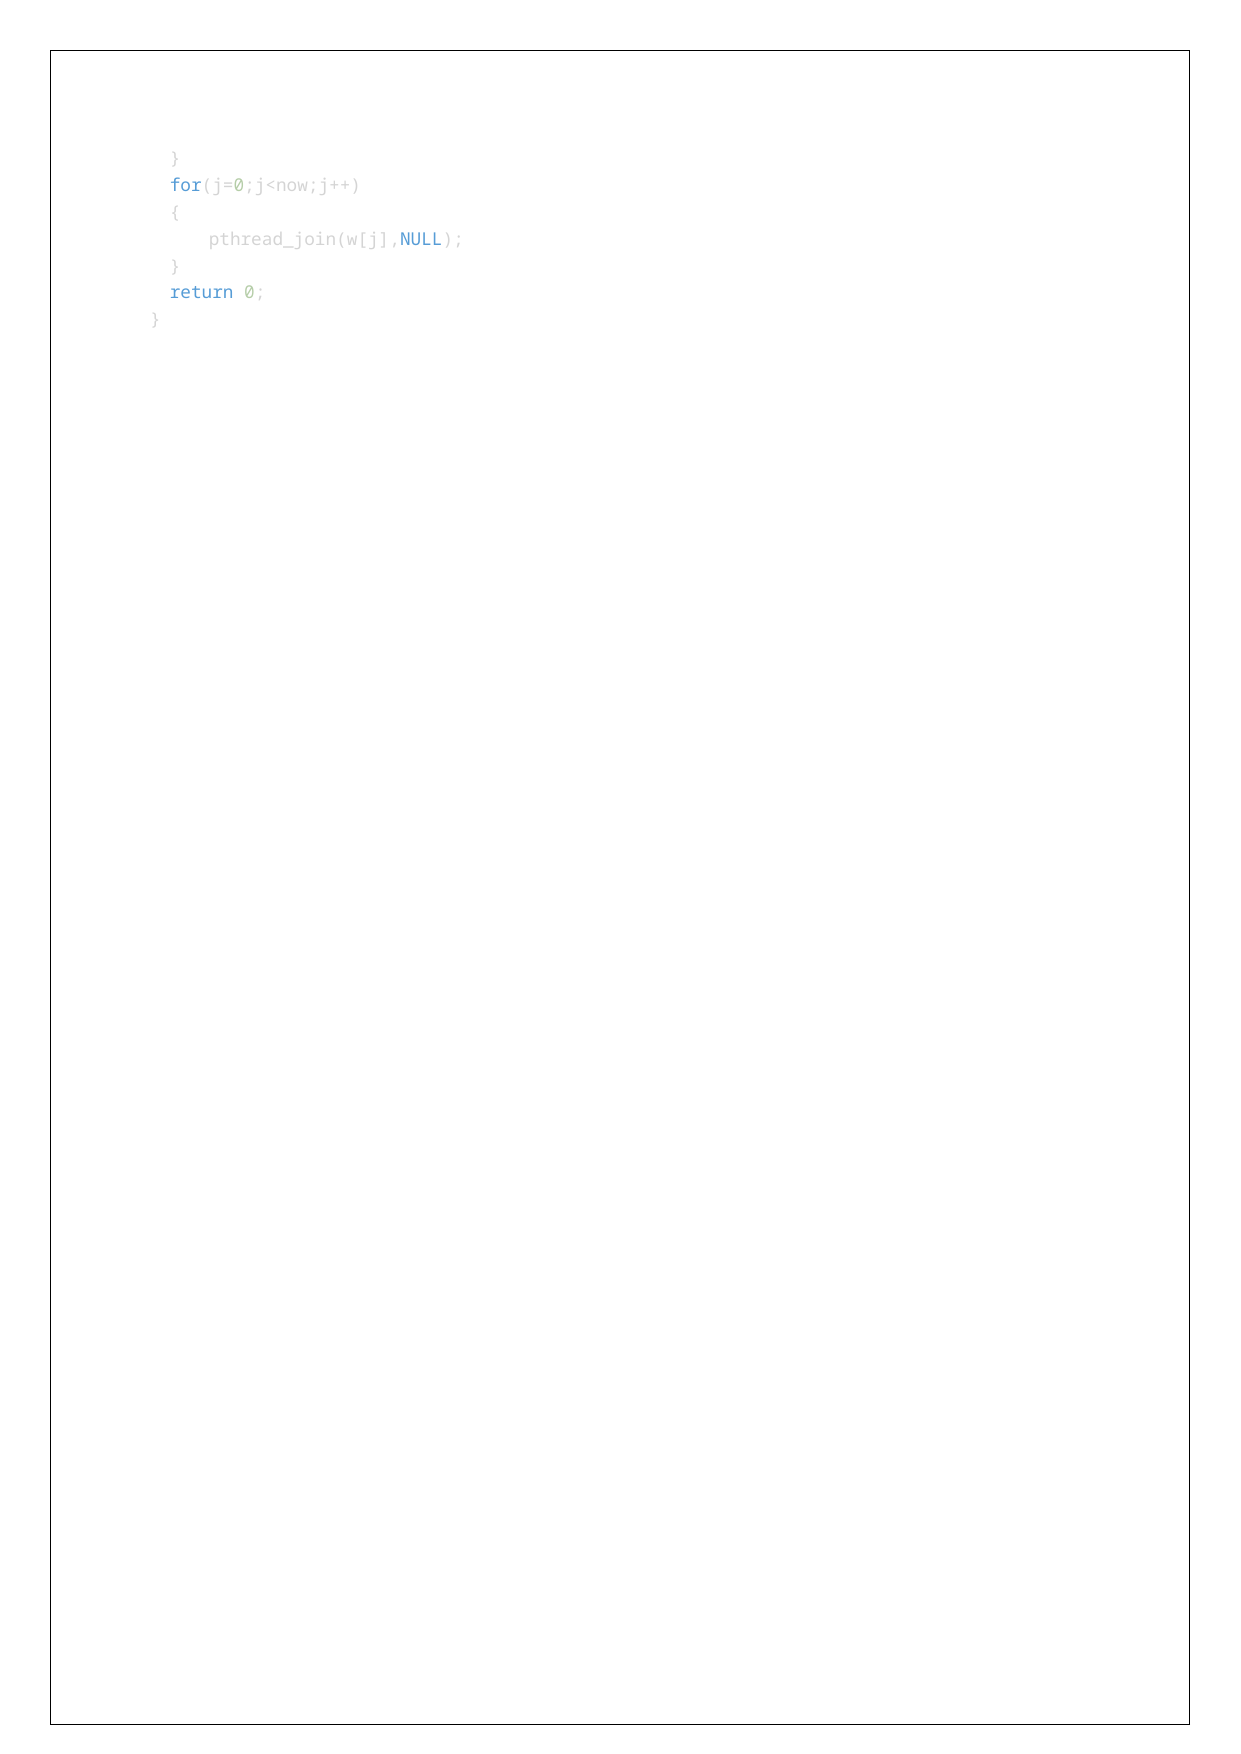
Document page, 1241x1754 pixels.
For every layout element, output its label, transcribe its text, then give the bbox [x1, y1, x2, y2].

text } [169, 253, 1153, 277]
text } [150, 307, 1153, 331]
text pthread_join(w[j],NULL); [208, 226, 1153, 250]
text for(j=0;j<now;j++) [169, 172, 1153, 197]
text { [169, 199, 1153, 223]
text } [169, 146, 1153, 170]
text return 0; [169, 280, 1153, 304]
